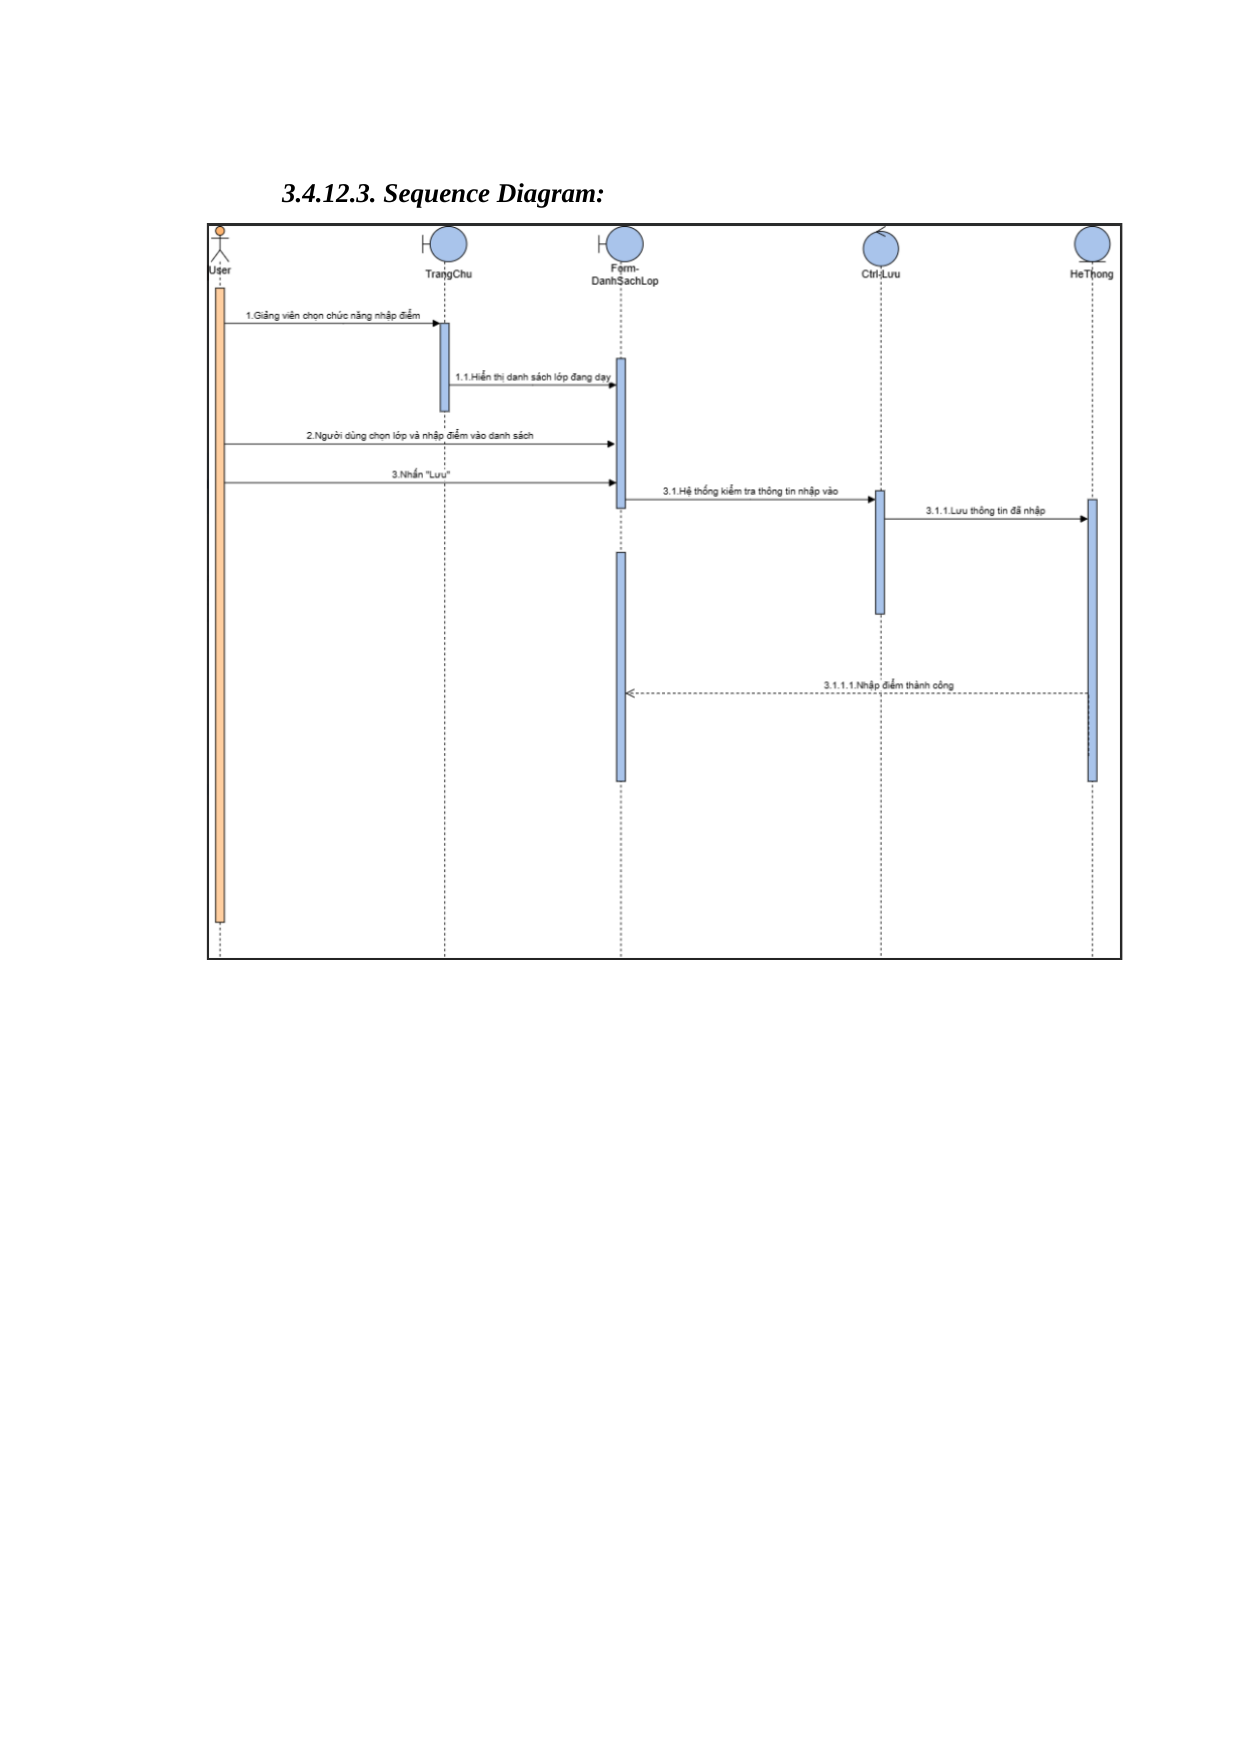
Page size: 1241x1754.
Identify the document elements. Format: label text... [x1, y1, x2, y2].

picture [206, 223, 1123, 960]
subtitle 3.4.12.3. Sequence Diagram: [282, 177, 1122, 208]
